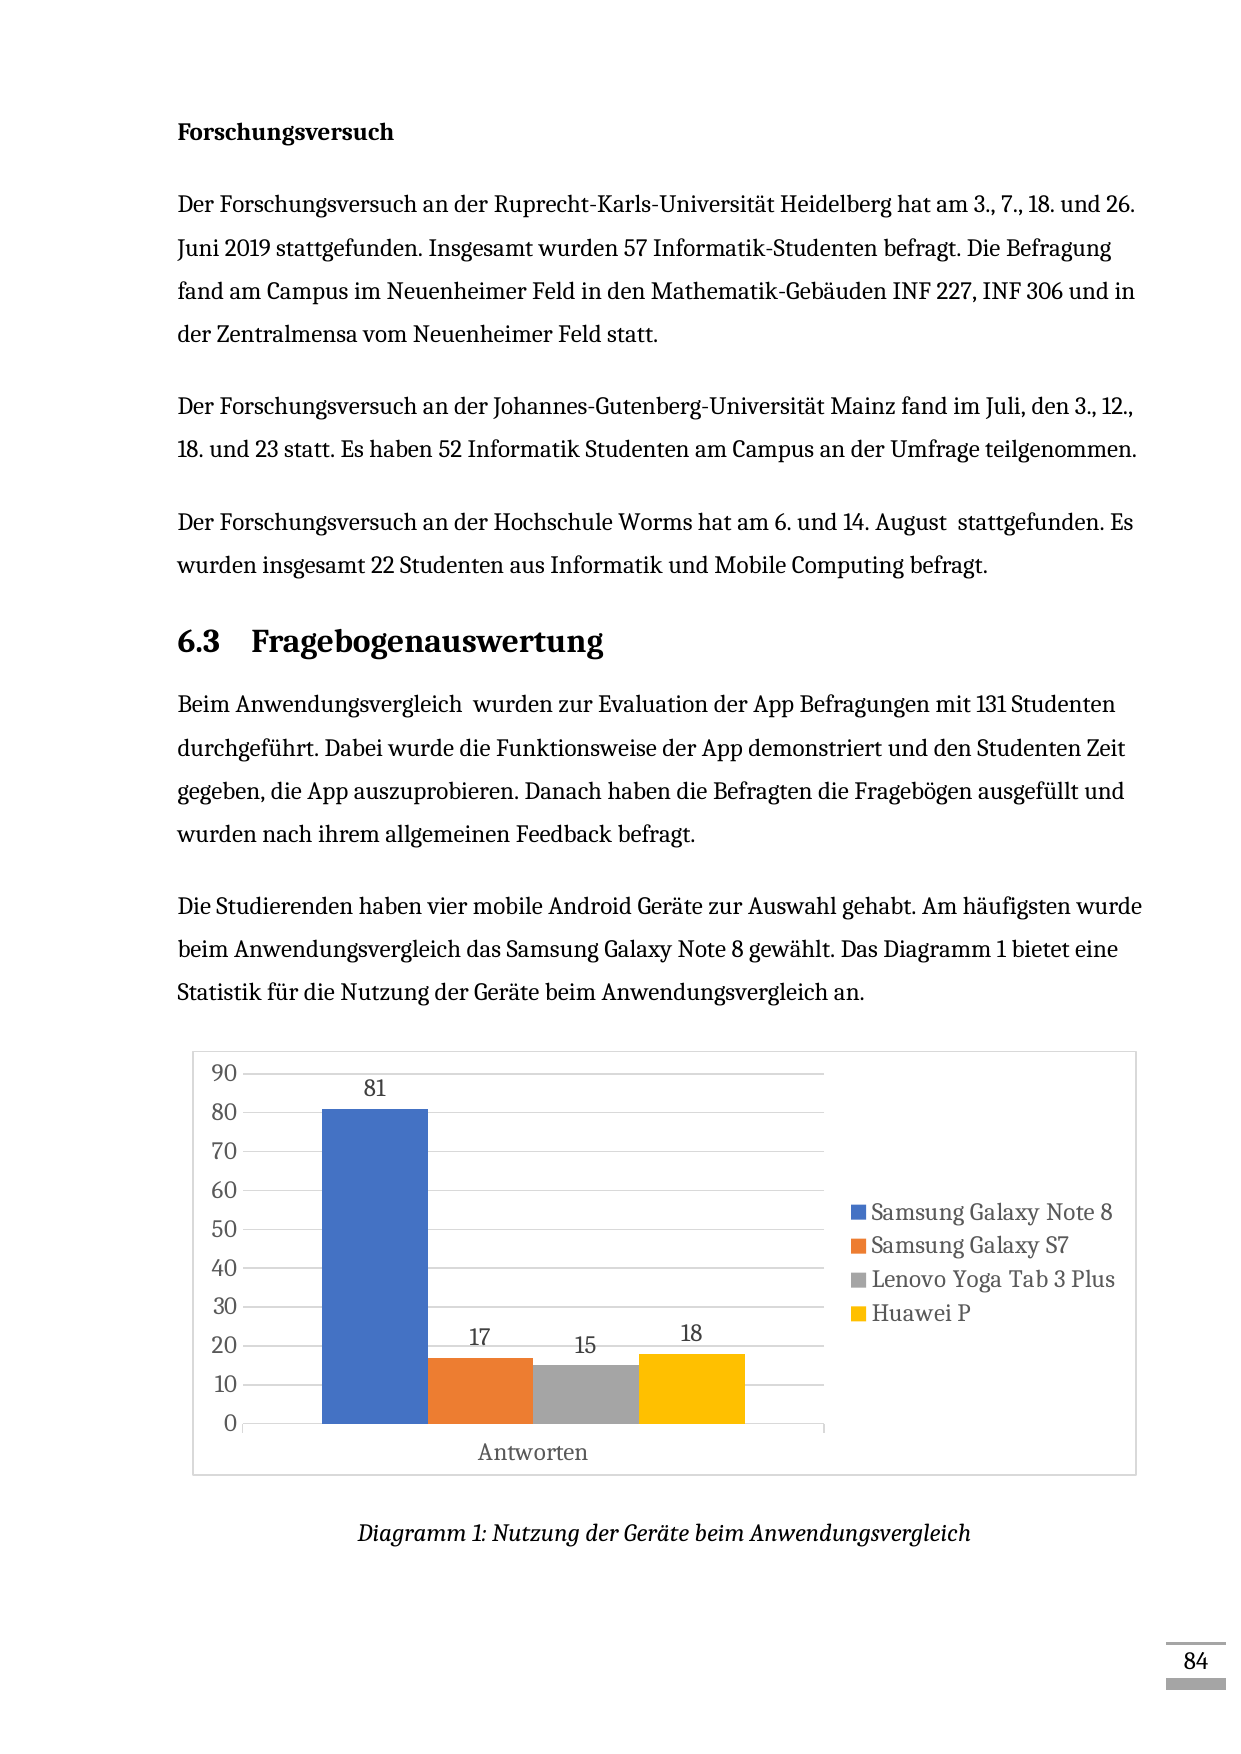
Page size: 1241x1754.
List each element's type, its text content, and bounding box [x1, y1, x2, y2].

subtitle Forschungsversuch [177, 118, 1152, 147]
text Der Forschungsversuch an der Johannes-Gutenberg-Universität Mainz fand im Juli, den 3., 12., 18. und 23 statt. Es haben 52 Informatik Studenten am Campus an der Umfrage teilgenommen. [177, 392, 1152, 464]
text Der Forschungsversuch an der Ruprecht-Karls-Universität Heidelberg hat am 3., 7., 18. und 26. Juni 2019 stattgefunden. Insgesamt wurden 57 Informatik-Studenten befragt. Die Befragung fand am Campus im Neuenheimer Feld in den Mathematik-Gebäuden INF 227, INF 306 und in der Zentralmensa vom Neuenheimer Feld statt. [177, 190, 1152, 348]
text Der Forschungsversuch an der Hochschule Worms hat am 6. und 14. August stattgefunden. Es wurden insgesamt 22 Studenten aus Informatik und Mobile Computing befragt. [177, 507, 1152, 579]
text Beim Anwendungsvergleich wurden zur Evaluation der App Befragungen mit 131 Studenten durchgeführt. Dabei wurde die Funktionsweise der App demonstriert und den Studenten Zeit gegeben, die App auszuprobieren. Danach haben die Befragten die Fragebögen ausgefüllt und wurden nach ihrem allgemeinen Feedback befragt. [177, 690, 1152, 848]
text Diagramm 1: Nutzung der Geräte beim Anwendungsvergleich [177, 1519, 1152, 1548]
text Die Studierenden haben vier mobile Android Geräte zur Auswahl gehabt. Am häufigsten wurde beim Anwendungsvergleich das Samsung Galaxy Note 8 gewählt. Das Diagramm 1 bietet eine Statistik für die Nutzung der Geräte beim Anwendungsvergleich an. [177, 892, 1152, 1007]
subtitle Fragebogenauswertung [177, 623, 1152, 661]
